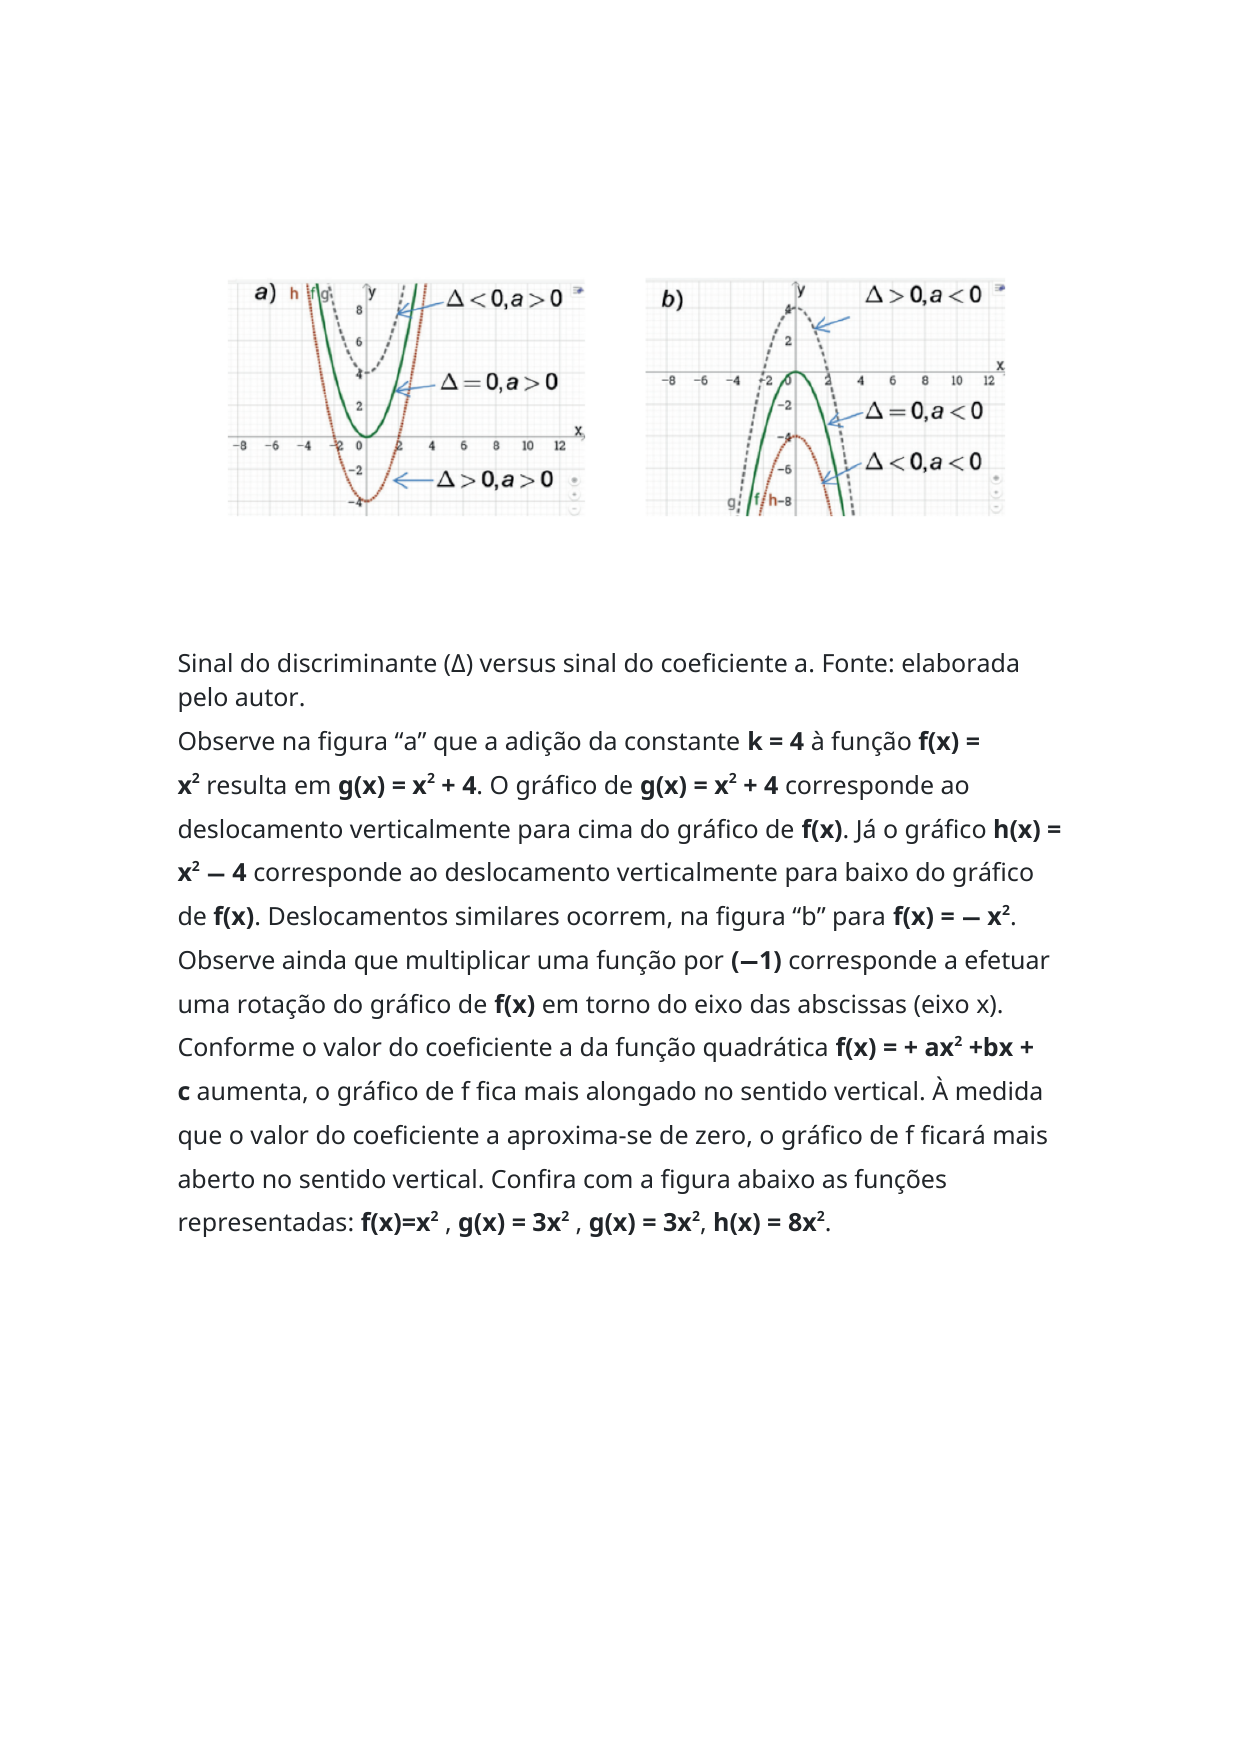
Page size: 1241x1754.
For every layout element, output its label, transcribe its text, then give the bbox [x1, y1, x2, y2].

text Conforme o valor do coeficiente a da função quadrática f(x) = + ax2 +bx + c aumenta, o gráfico de f fica mais alongado no sentido vertical. À medida que o valor do coeficiente a aproxima-se de zero, o gráfico de f ficará mais aberto no sentido vertical. Confira com a figura abaixo as funções representadas: f(x)=x2 , g(x) = 3x2 , g(x) = 3x2, h(x) = 8x2. [177, 1020, 1063, 1239]
text Observe na figura “a” que a adição da constante k = 4 à função f(x) = x2 resulta em g(x) = x2 + 4. O gráfico de g(x) = x2 + 4 corresponde ao deslocamento verticalmente para cima do gráfico de f(x). Já o gráfico h(x) = x2 − 4 corresponde ao deslocamento verticalmente para baixo do gráfico de f(x). Deslocamentos similares ocorrem, na figura “b” para f(x) = − x2. Observe ainda que multiplicar uma função por (−1) corresponde a efetuar uma rotação do gráfico de f(x) em torno do eixo das abscissas (eixo x). [177, 714, 1063, 1020]
picture [177, 147, 1063, 646]
text Sinal do discriminante (Δ) versus sinal do coeficiente a. Fonte: elaborada pelo autor. [177, 646, 1063, 714]
